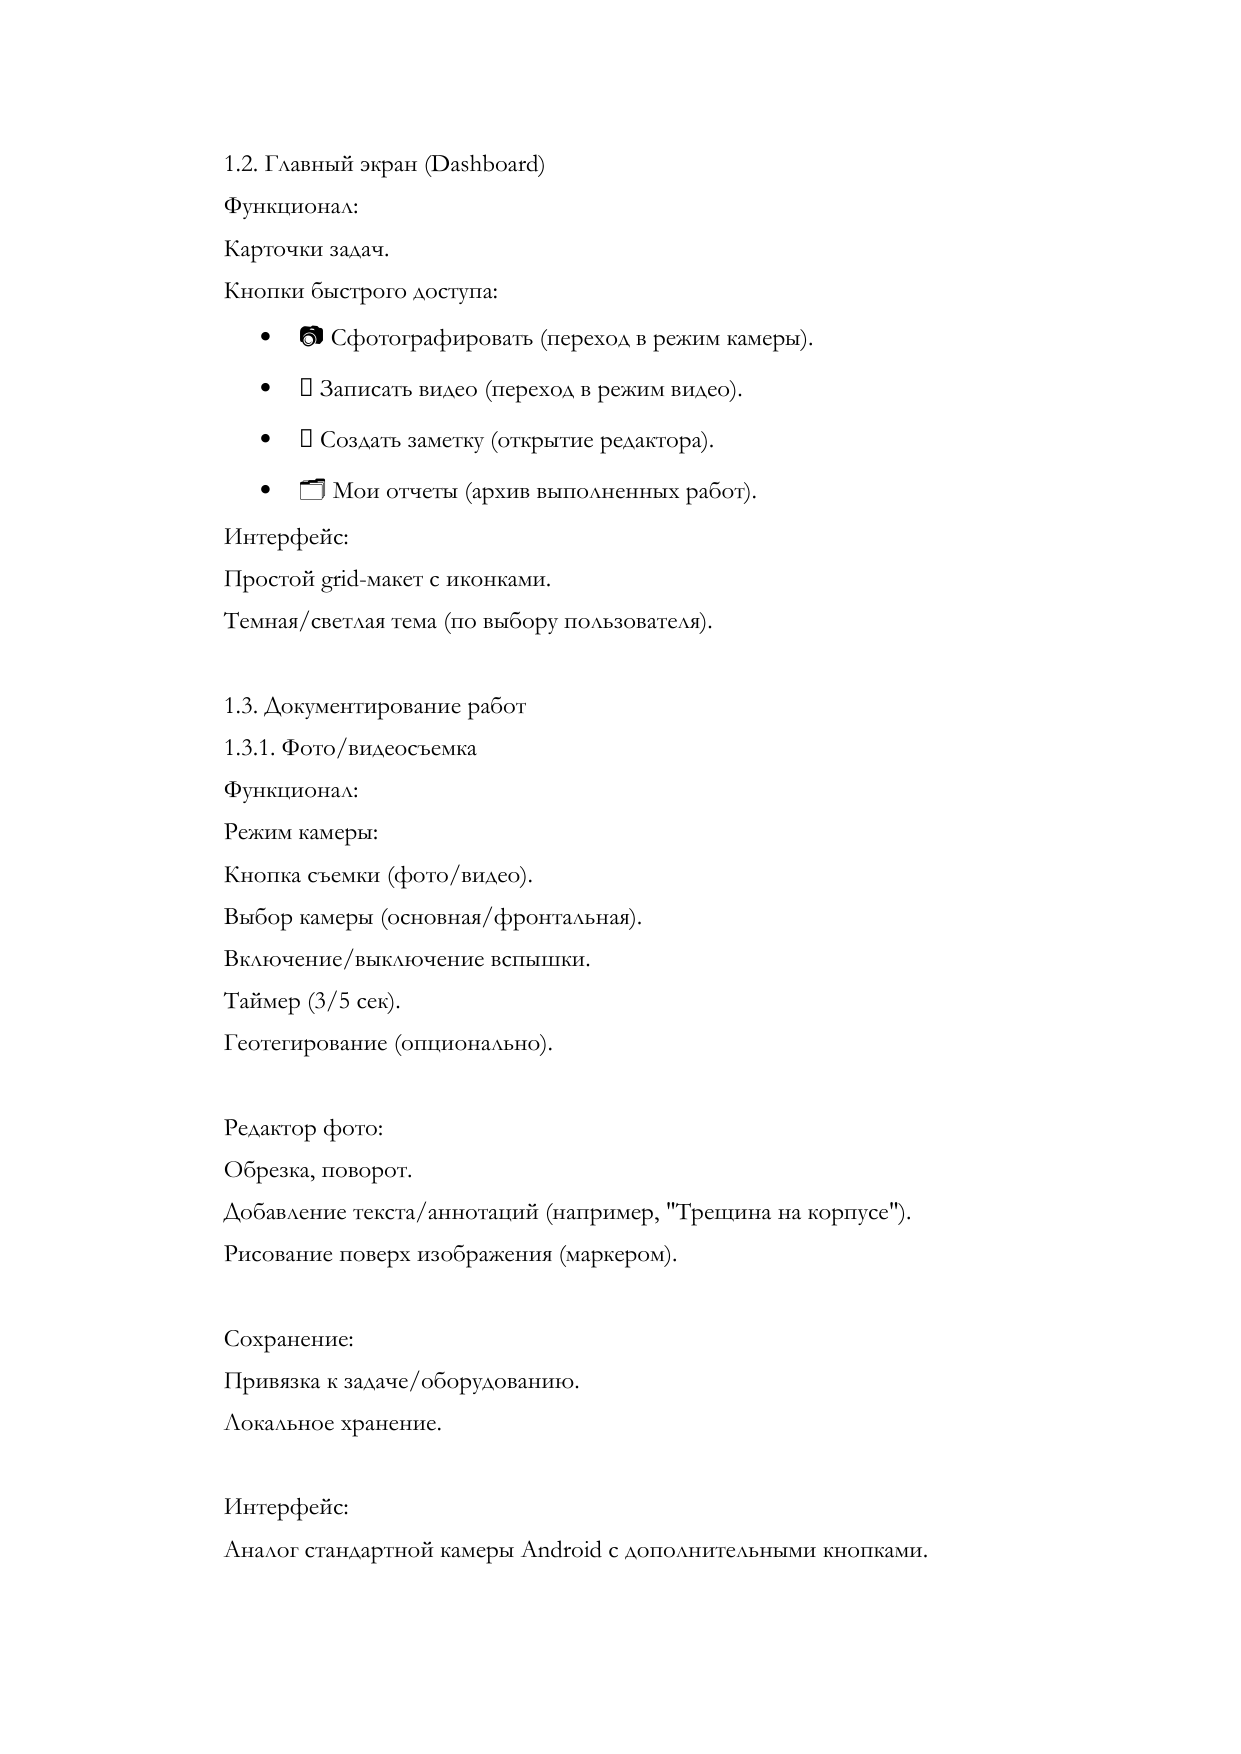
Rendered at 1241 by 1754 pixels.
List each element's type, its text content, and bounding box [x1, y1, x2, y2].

text Выбор камеры (основная/фронтальная). [150, 903, 1090, 931]
text Аналог стандартной камеры Android с дополнительными кнопками. [150, 1535, 1090, 1563]
text Геотегирование (опционально). [150, 1029, 1090, 1057]
text Карточки задач. [150, 234, 1090, 262]
text 1.3. Документирование работ [150, 692, 1090, 720]
list 📷 Сфотографировать (переход в режим камеры). [261, 319, 1090, 353]
text Редактор фото: [150, 1113, 1090, 1142]
text Функционал: [150, 776, 1090, 804]
text Темная/светлая тема (по выбору пользователя). [150, 607, 1090, 635]
list 🗂 Мои отчеты (архив выполненных работ). [261, 472, 1090, 506]
text Локальное хранение. [150, 1409, 1090, 1437]
text Простой grid-макет с иконками. [150, 565, 1090, 593]
text Привязка к задаче/оборудованию. [150, 1367, 1090, 1395]
text 1.3.1. Фото/видеосъемка [150, 734, 1090, 762]
text Добавление текста/аннотаций (например, "Трещина на корпусе"). [150, 1198, 1090, 1226]
text Сохранение: [150, 1324, 1090, 1353]
text Интерфейс: [150, 523, 1090, 551]
text Обрезка, поворот. [150, 1156, 1090, 1184]
text Таймер (3/5 сек). [150, 987, 1090, 1015]
text Включение/выключение вспышки. [150, 945, 1090, 973]
text Кнопка съемки (фото/видео). [150, 860, 1090, 888]
text 1.2. Главный экран (Dashboard) [150, 150, 1090, 178]
text Рисование поверх изображения (маркером). [150, 1240, 1090, 1268]
list 📝 Создать заметку (открытие редактора). [261, 421, 1090, 455]
text Функционал: [150, 192, 1090, 220]
text Кнопки быстрого доступа: [150, 277, 1090, 305]
list 🎥 Записать видео (переход в режим видео). [261, 370, 1090, 404]
text Интерфейс: [150, 1493, 1090, 1521]
text Режим камеры: [150, 818, 1090, 846]
